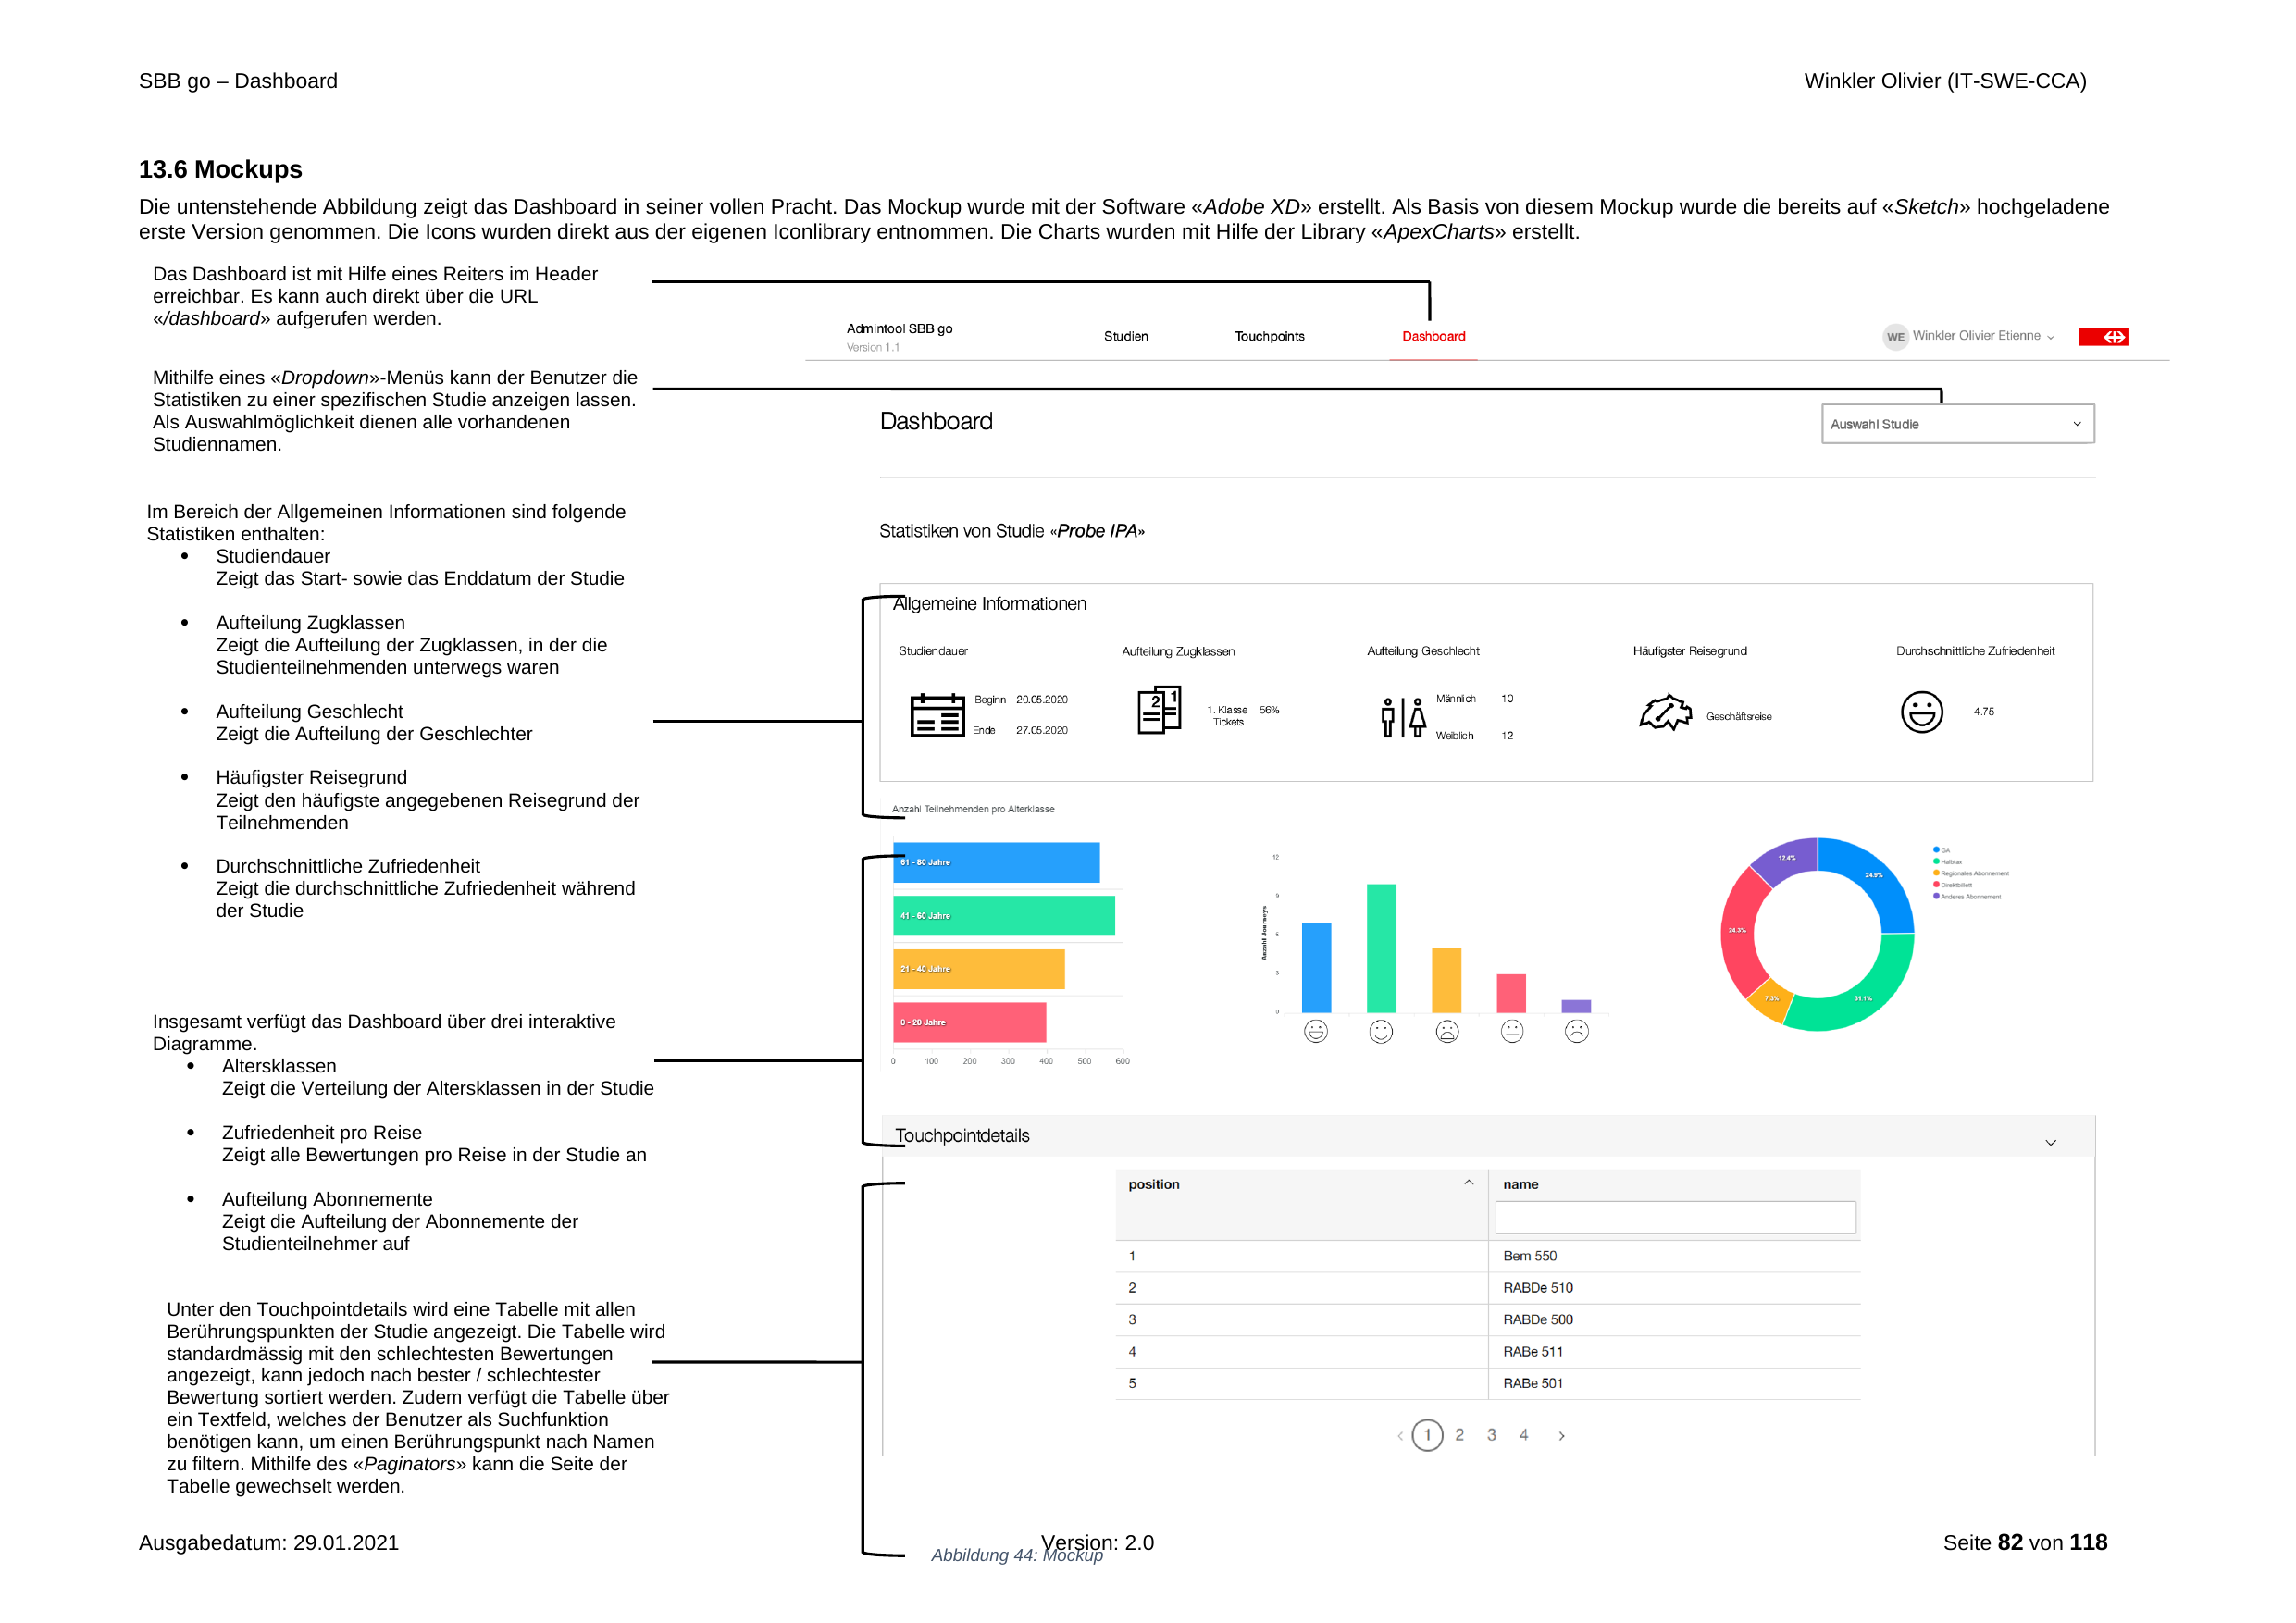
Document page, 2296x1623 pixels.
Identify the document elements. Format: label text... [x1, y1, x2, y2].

picture [804, 314, 2169, 387]
picture [874, 391, 2103, 1456]
text Die untenstehende Abbildung zeigt das Dashboard in seiner vollen Pracht. Das Mockup wurde mit der Software «Adobe XD» erstellt. Als Basis von diesem Mockup wurde die bereits auf «Sketch» hochgeladene erste Version genommen. Die Icons wurden direkt aus der eigenen Iconlibrary entnommen. Die Charts wurden mit Hilfe der Library «ApexCharts» erstellt. [139, 194, 2156, 243]
subtitle Mockups [139, 155, 2156, 183]
